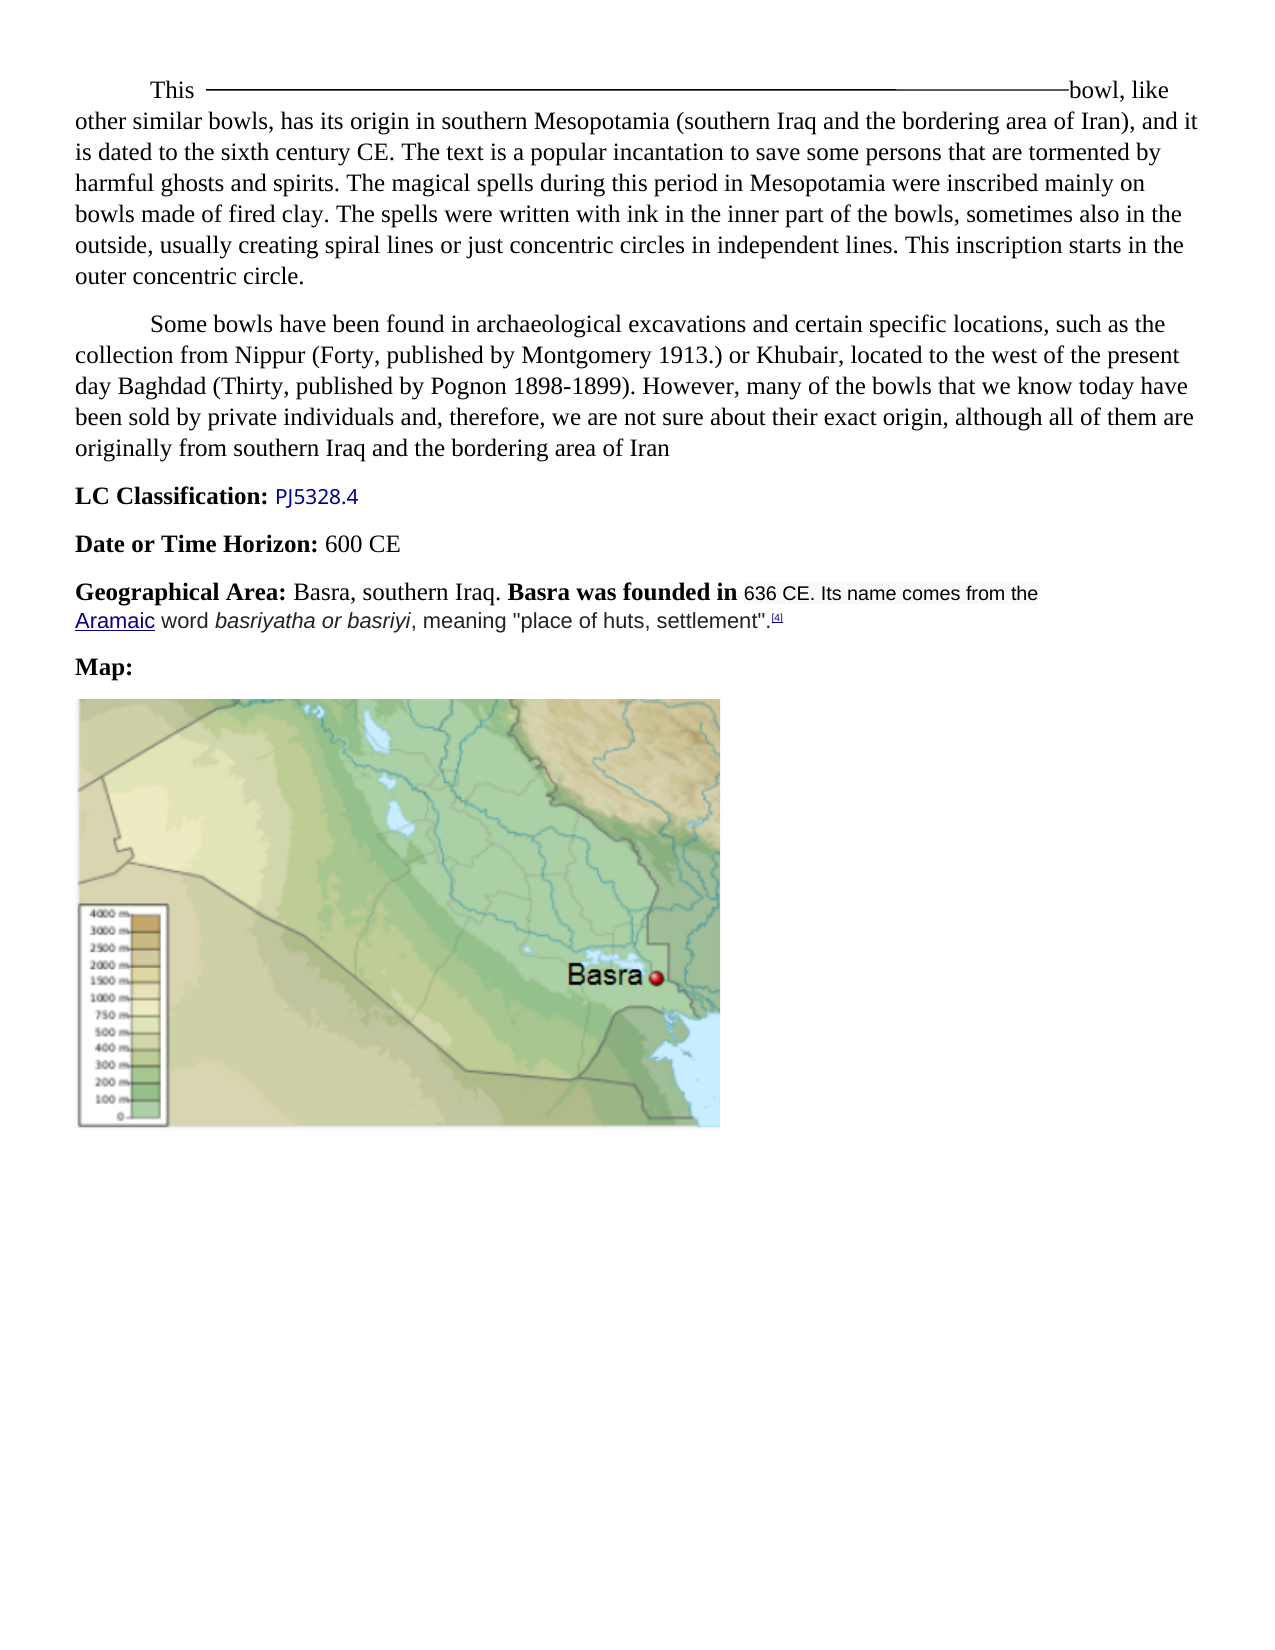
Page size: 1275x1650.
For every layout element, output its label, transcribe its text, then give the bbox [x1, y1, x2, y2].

text Date or Time Horizon: 600 CE [75, 529, 1200, 558]
text Some bowls have been found in archaeological excavations and certain specific locations, such as the collection from Nippur (Forty, published by Montgomery 1913.) or Khubair, located to the west of the present day Baghdad (Thirty, published by Pognon 1898-1899). However, many of the bowls that we know today have been sold by private individuals and, therefore, we are not sure about their exact origin, although all of them are originally from southern Iraq and the bordering area of Iran [75, 309, 1200, 462]
picture [75, 699, 721, 1129]
text LC Classification: PJ5328.4 [75, 481, 1200, 510]
text Geographical Area: Basra, southern Iraq. Basra was founded in 636 CE. Its name comes from the Aramaic word basriyatha or basriyi, meaning "place of huts, settlement".[4] [75, 577, 1200, 633]
text This bowl, like other similar bowls, has its origin in southern Mesopotamia (southern Iraq and the bordering area of Iran), and it is dated to the sixth century CE. The text is a popular incantation to save some persons that are tormented by harmful ghosts and spirits. The magical spells during this period in Mesopotamia were inscribed mainly on bowls made of fired clay. The spells were written with ink in the inner part of the bowls, sometimes also in the outside, usually creating spiral lines or just concentric circles in independent lines. This inscription starts in the outer concentric circle. [75, 75, 1200, 290]
text Map: [75, 652, 1200, 680]
